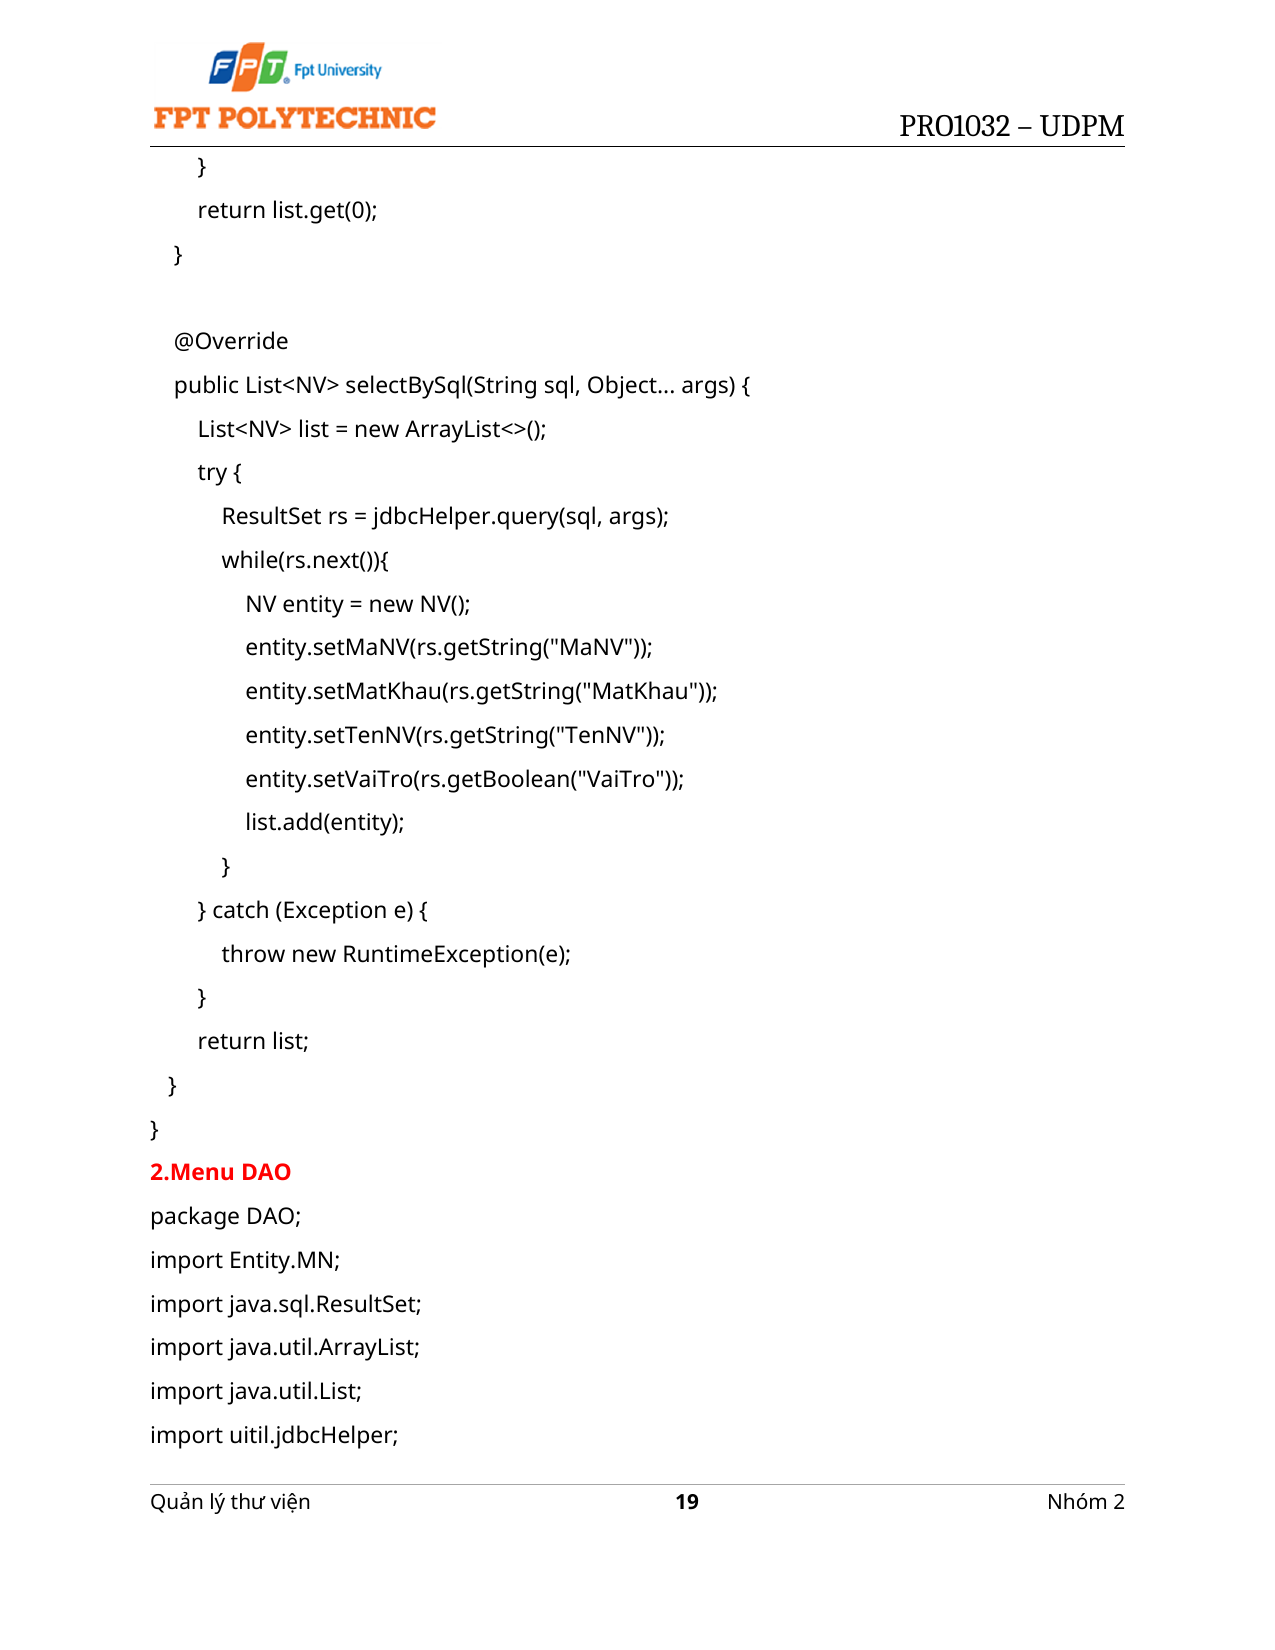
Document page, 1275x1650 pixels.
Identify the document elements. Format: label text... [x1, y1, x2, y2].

text ResultSet rs = jdbcHelper.query(sql, args); [150, 500, 1125, 531]
text package DAO; [150, 1200, 1125, 1231]
picture [150, 37, 443, 137]
text list.add(entity); [150, 806, 1125, 837]
text } [150, 850, 1125, 881]
text try { [150, 456, 1125, 487]
text } [150, 1112, 1125, 1144]
text } [150, 150, 1125, 181]
text } [150, 237, 1125, 269]
text entity.setTenNV(rs.getString("TenNV")); [150, 719, 1125, 750]
text import Entity.MN; [150, 1244, 1125, 1275]
text NV entity = new NV(); [150, 587, 1125, 619]
text } catch (Exception e) { [150, 894, 1125, 925]
text return list; [150, 1025, 1125, 1056]
text import java.util.List; [150, 1375, 1125, 1406]
text List<NV> list = new ArrayList<>(); [150, 412, 1125, 444]
text } [150, 981, 1125, 1012]
text import java.sql.ResultSet; [150, 1287, 1125, 1319]
text import java.util.ArrayList; [150, 1331, 1125, 1362]
text public List<NV> selectBySql(String sql, Object... args) { [150, 369, 1125, 400]
text @Override [150, 325, 1125, 356]
text return list.get(0); [150, 194, 1125, 225]
text entity.setVaiTro(rs.getBoolean("VaiTro")); [150, 762, 1125, 794]
text entity.setMatKhau(rs.getString("MatKhau")); [150, 675, 1125, 706]
text entity.setMaNV(rs.getString("MaNV")); [150, 631, 1125, 662]
text 2.Menu DAO [150, 1156, 1125, 1187]
text throw new RuntimeException(e); [150, 937, 1125, 969]
text while(rs.next()){ [150, 544, 1125, 575]
text } [150, 1069, 1125, 1100]
text import uitil.jdbcHelper; [150, 1419, 1125, 1450]
